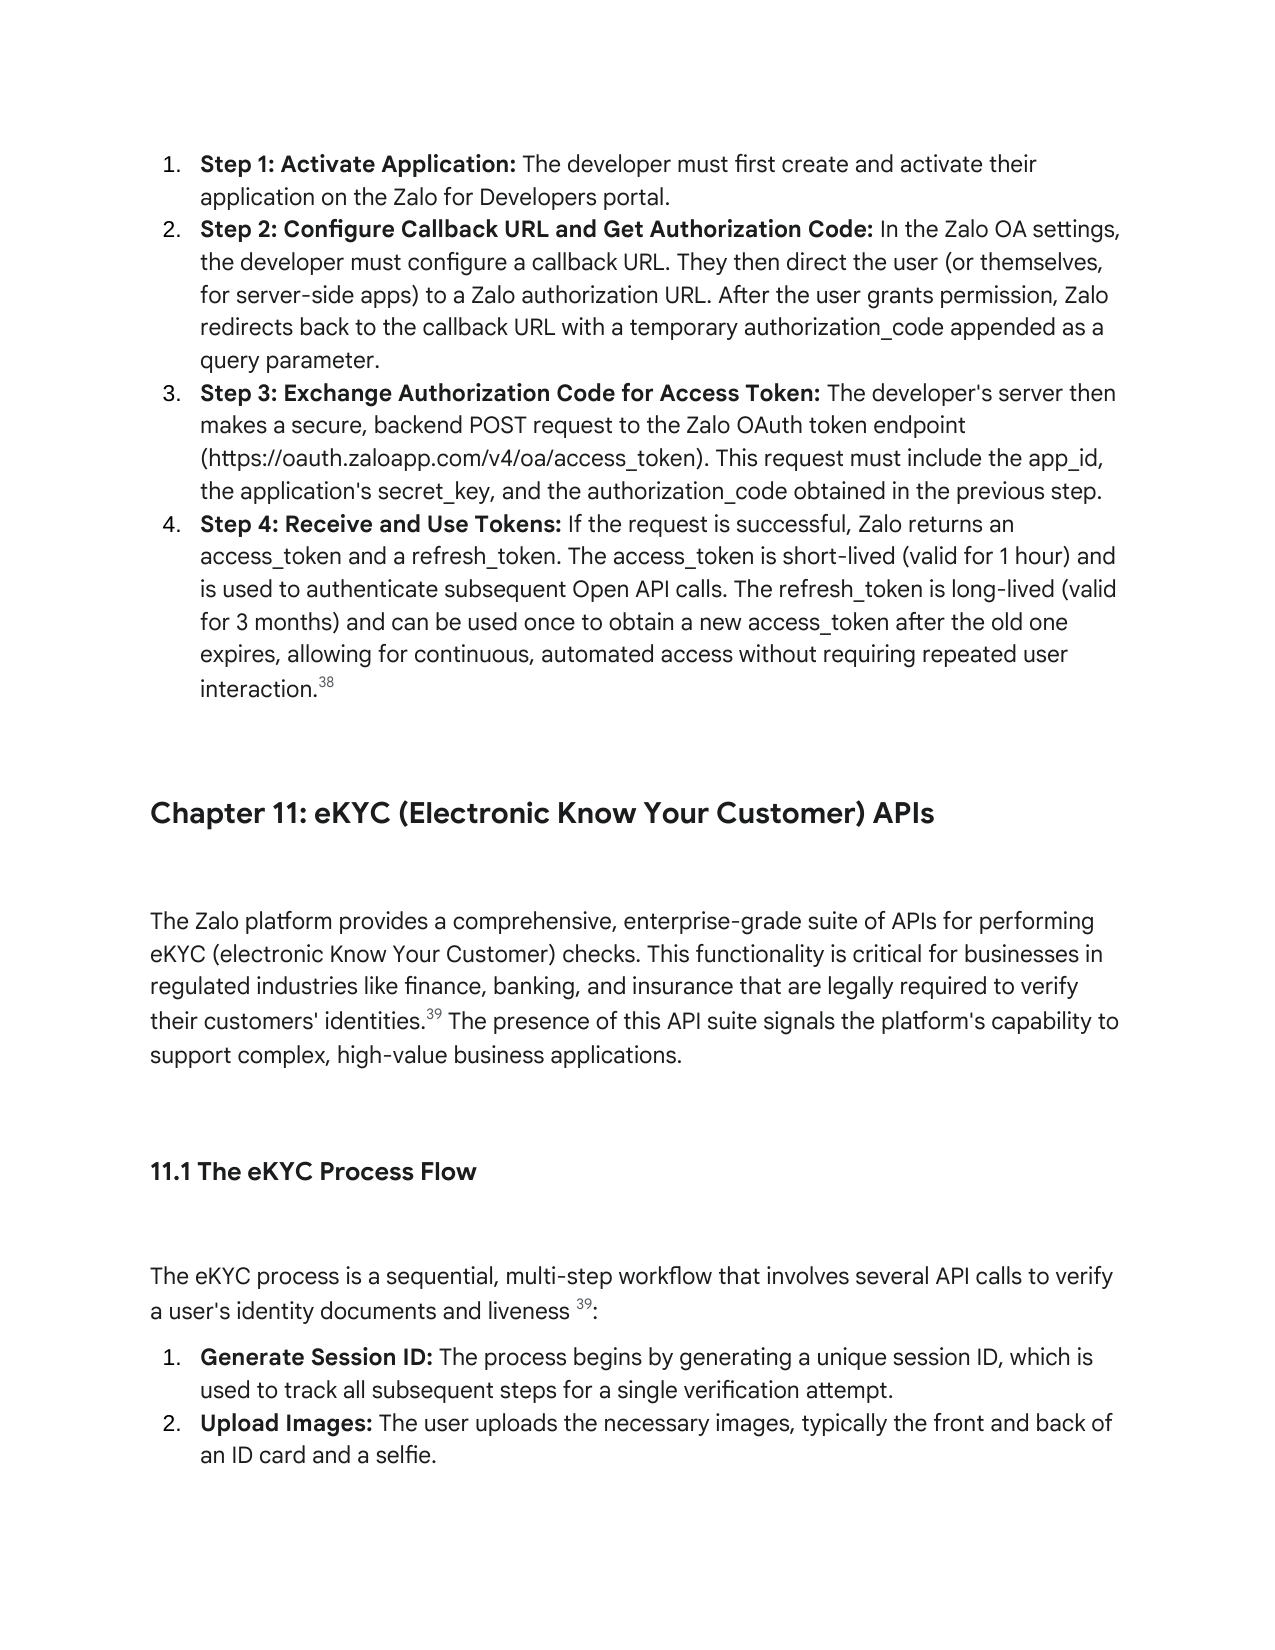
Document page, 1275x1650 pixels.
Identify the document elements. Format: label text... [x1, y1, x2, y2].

subtitle Chapter 11: eKYC (Electronic Know Your Customer) APIs [150, 795, 1125, 832]
list Step 2: Configure Callback URL and Get Authorization Code: In the Zalo OA settings, the developer must configure a callback URL. They then direct the user (or themselves, for server-side apps) to a Zalo authorization URL. After the user grants permission, Zalo redirects back to the callback URL with a temporary authorization_code appended as a query parameter. [162, 215, 1125, 375]
list Step 3: Exchange Authorization Code for Access Token: The developer's server then makes a secure, backend POST request to the Zalo OAuth token endpoint (https://oauth.zaloapp.com/v4/oa/access_token). This request must include the app_id, the application's secret_key, and the authorization_code obtained in the previous step. [162, 379, 1125, 506]
list Generate Session ID: The process begins by generating a unique session ID, which is used to track all subsequent steps for a single verification attempt. [162, 1344, 1125, 1405]
list Upload Images: The user uploads the necessary images, typically the front and back of an ID card and a selfie. [162, 1409, 1125, 1471]
subtitle 11.1 The eKYC Process Flow [150, 1156, 1125, 1188]
list Step 1: Activate Application: The developer must first create and activate their application on the Zalo for Developers portal. [162, 150, 1125, 211]
text The eKYC process is a sequential, multi-step workflow that involves several API calls to verify a user's identity documents and liveness 39: [150, 1262, 1125, 1327]
list Step 4: Receive and Use Tokens: If the request is successful, Zalo returns an access_token and a refresh_token. The access_token is short-lived (valid for 1 hour) and is used to authenticate subsequent Open API calls. The refresh_token is long-lived (valid for 3 months) and can be used once to obtain a new access_token after the old one expires, allowing for continuous, automated access without requiring repeated user interaction.38 [162, 510, 1125, 705]
text The Zalo platform provides a comprehensive, enterprise-grade suite of APIs for performing eKYC (electronic Know Your Customer) checks. This functionality is critical for businesses in regulated industries like finance, banking, and insurance that are legally required to verify their customers' identities.39 The presence of this API suite signals the platform's capability to support complex, high-value business applications. [150, 907, 1125, 1070]
